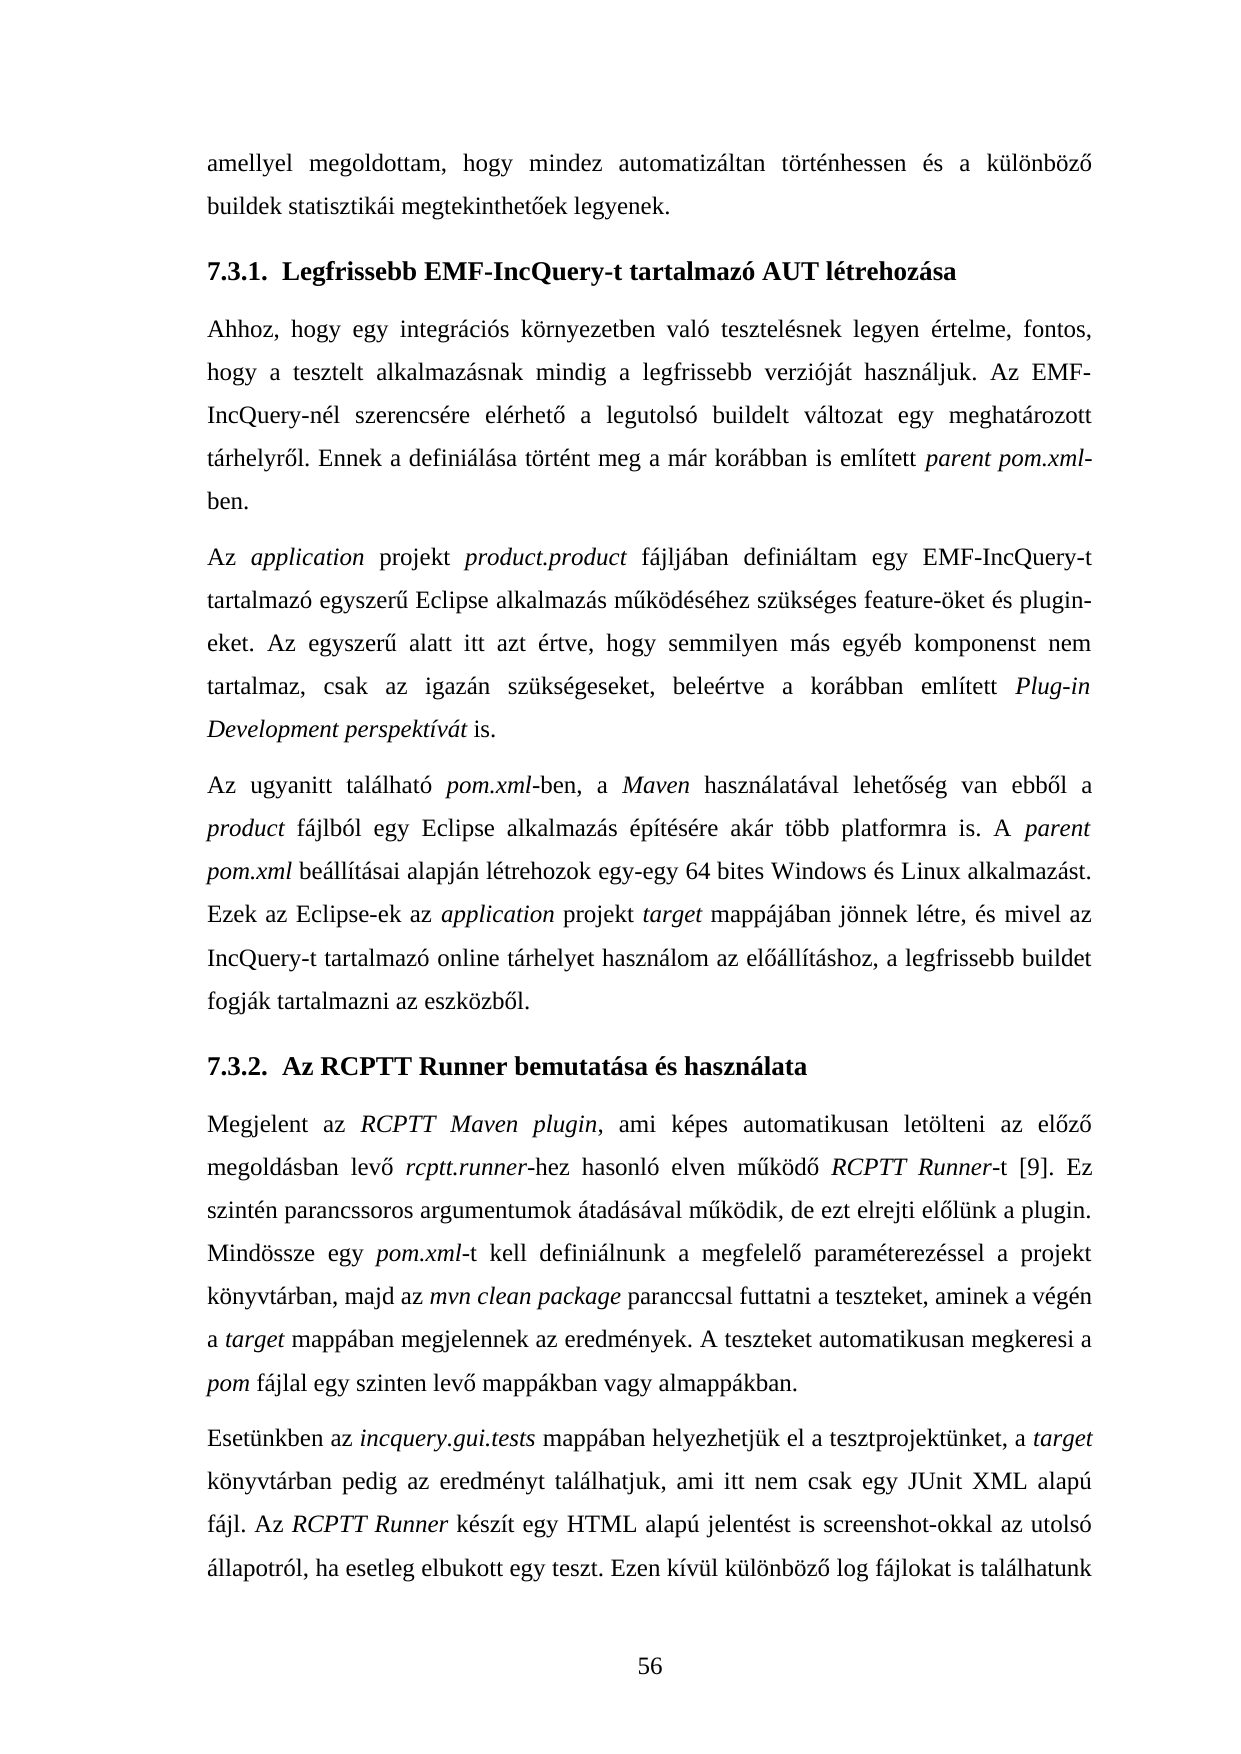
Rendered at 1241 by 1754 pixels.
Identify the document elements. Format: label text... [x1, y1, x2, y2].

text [207, 148, 1092, 219]
subtitle Legfrissebb EMF-IncQuery-t tartalmazó AUT létrehozása [207, 255, 1092, 286]
subtitle Az RCPTT Runner bemutatása és használata [207, 1050, 1092, 1081]
text Az application projekt product.product fájljában definiáltam egy EMF-IncQuery-t tartalmazó egyszerű Eclipse alkalmazás működéséhez szükséges feature-öket és plugin-eket. Az egyszerű alatt itt azt értve, hogy semmilyen más egyéb komponenst nem tartalmaz, csak az igazán szükségeseket, beleértve a korábban említett Plug-in Development perspektívát is. [207, 542, 1092, 743]
text Ahhoz, hogy egy integrációs környezetben való tesztelésnek legyen értelme, fontos, hogy a tesztelt alkalmazásnak mindig a legfrissebb verzióját használjuk. Az EMF-IncQuery-nél szerencsére elérhető a legutolsó buildelt változat egy meghatározott tárhelyről. Ennek a definiálása történt meg a már korábban is említett parent pom.xml-ben. [207, 314, 1092, 515]
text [207, 1423, 1092, 1581]
text Megjelent az RCPTT Maven plugin, ami képes automatikusan letölteni az előző megoldásban levő rcptt.runner-hez hasonló elven működő RCPTT Runner-t [9]. Ez szintén parancssoros argumentumok átadásával működik, de ezt elrejti előlünk a plugin. Mindössze egy pom.xml-t kell definiálnunk a megfelelő paraméterezéssel a projekt könyvtárban, majd az mvn clean package paranccsal futtatni a teszteket, aminek a végén a target mappában megjelennek az eredmények. A teszteket automatikusan megkeresi a pom fájlal egy szinten levő mappákban vagy almappákban. [207, 1109, 1092, 1396]
text Az ugyanitt található pom.xml-ben, a Maven használatával lehetőség van ebből a product fájlból egy Eclipse alkalmazás építésére akár több platformra is. A parent pom.xml beállításai alapján létrehozok egy-egy 64 bites Windows és Linux alkalmazást. Ezek az Eclipse-ek az application projekt target mappájában jönnek létre, és mivel az IncQuery-t tartalmazó online tárhelyet használom az előállításhoz, a legfrissebb buildet fogják tartalmazni az eszközből. [207, 770, 1092, 1014]
